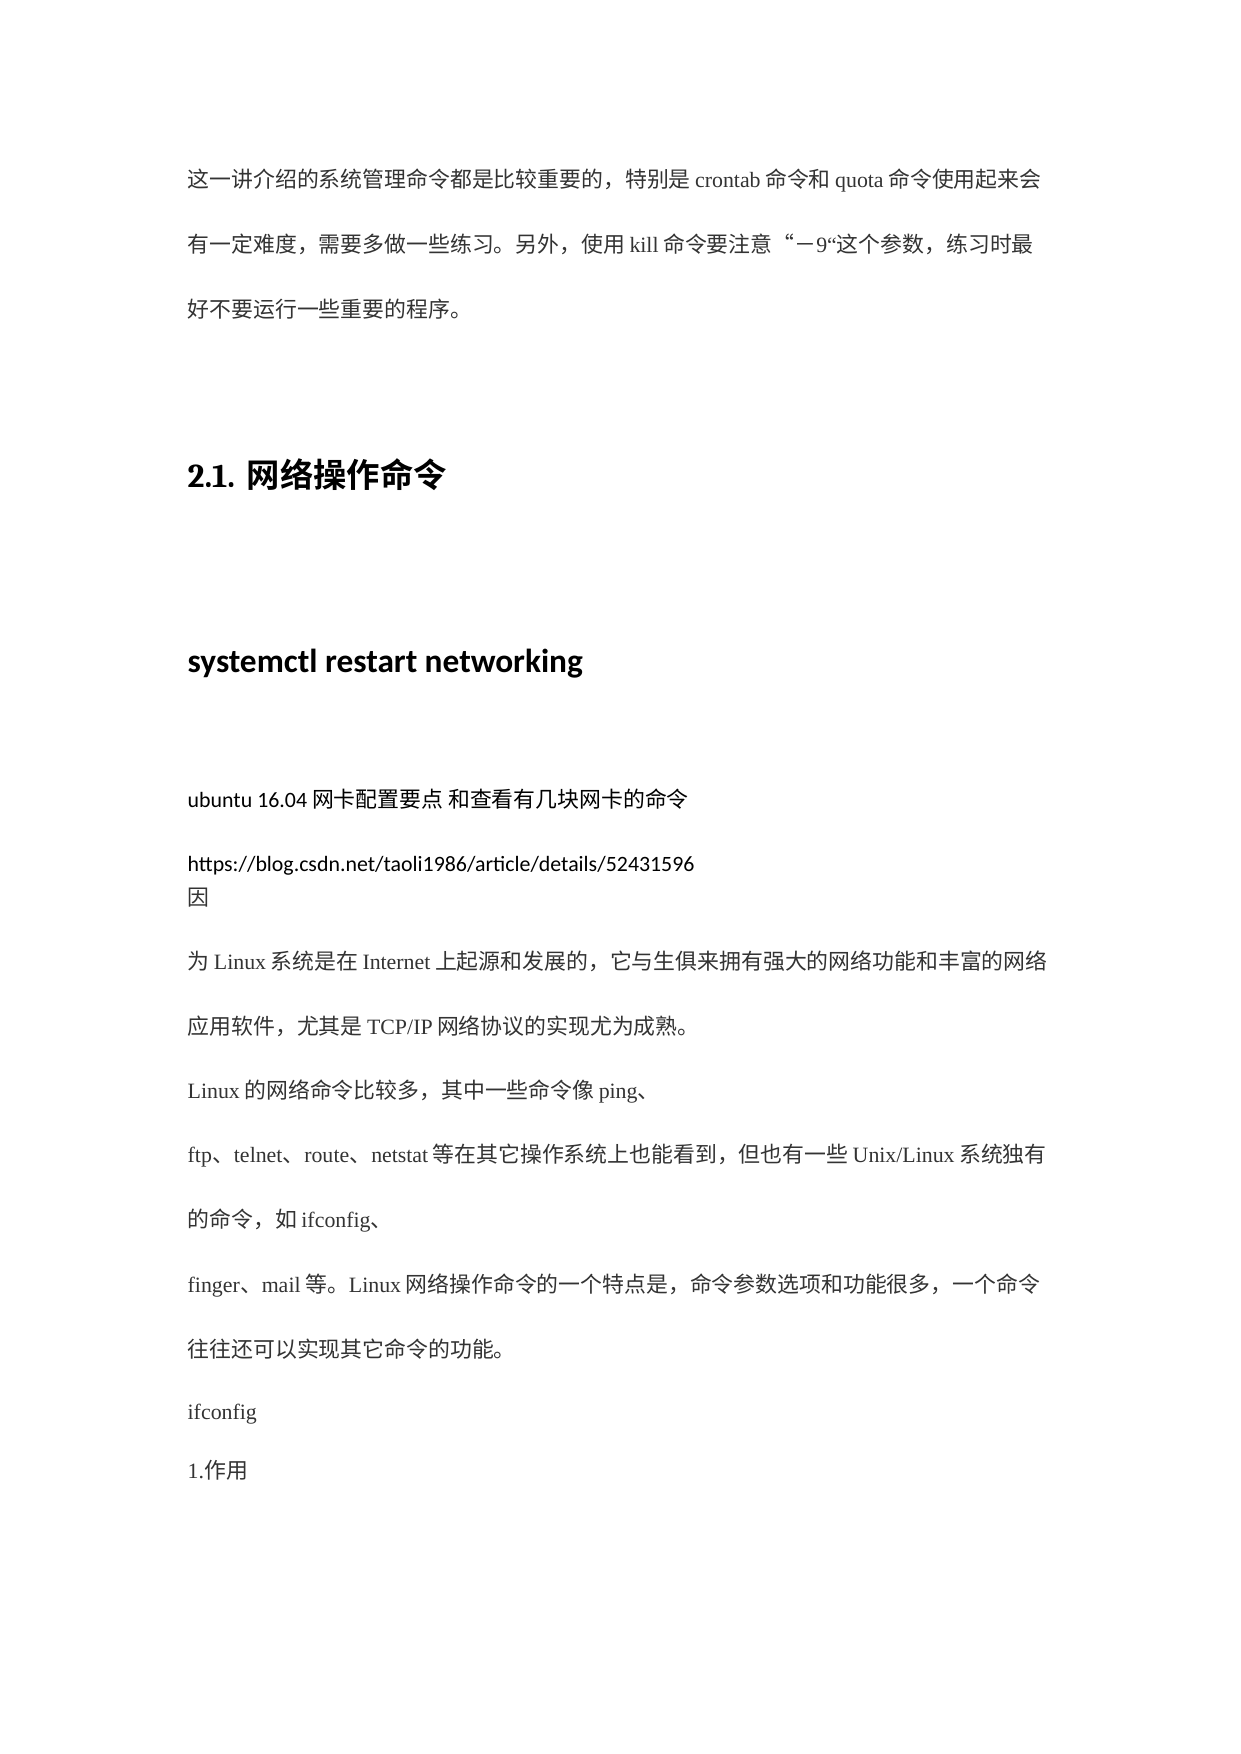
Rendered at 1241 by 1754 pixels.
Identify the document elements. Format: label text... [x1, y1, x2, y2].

text Linux的网络命令比较多，其中一些命令像ping、 [187, 1073, 1053, 1105]
text ifconfig [187, 1395, 1053, 1428]
text 1.作用 [187, 1453, 1053, 1486]
subtitle 网络操作命令 [187, 441, 1053, 506]
text finger、mail等。Linux网络操作命令的一个特点是，命令参数选项和功能很多，一个命令往往还可以实现其它命令的功能。 [187, 1266, 1053, 1364]
text 因 [187, 879, 1053, 912]
text ubuntu 16.04 网卡配置要点 和查看有几块网卡的命令 [187, 782, 1053, 814]
text https://blog.csdn.net/taoli1986/article/details/52431596 [187, 847, 1053, 879]
text 为Linux系统是在Internet上起源和发展的，它与生俱来拥有强大的网络功能和丰富的网络应用软件，尤其是TCP/IP网络协议的实现尤为成熟。 [187, 944, 1053, 1041]
subtitle systemctl restart networking [187, 628, 1053, 693]
text ftp、telnet、route、netstat等在其它操作系统上也能看到，但也有一些Unix/Linux系统独有的命令，如ifconfig、 [187, 1137, 1053, 1234]
text 这一讲介绍的系统管理命令都是比较重要的，特别是crontab命令和quota命令使用起来会有一定难度，需要多做一些练习。另外，使用kill命令要注意“－9“这个参数，练习时最好不要运行一些重要的程序。 [187, 162, 1053, 324]
